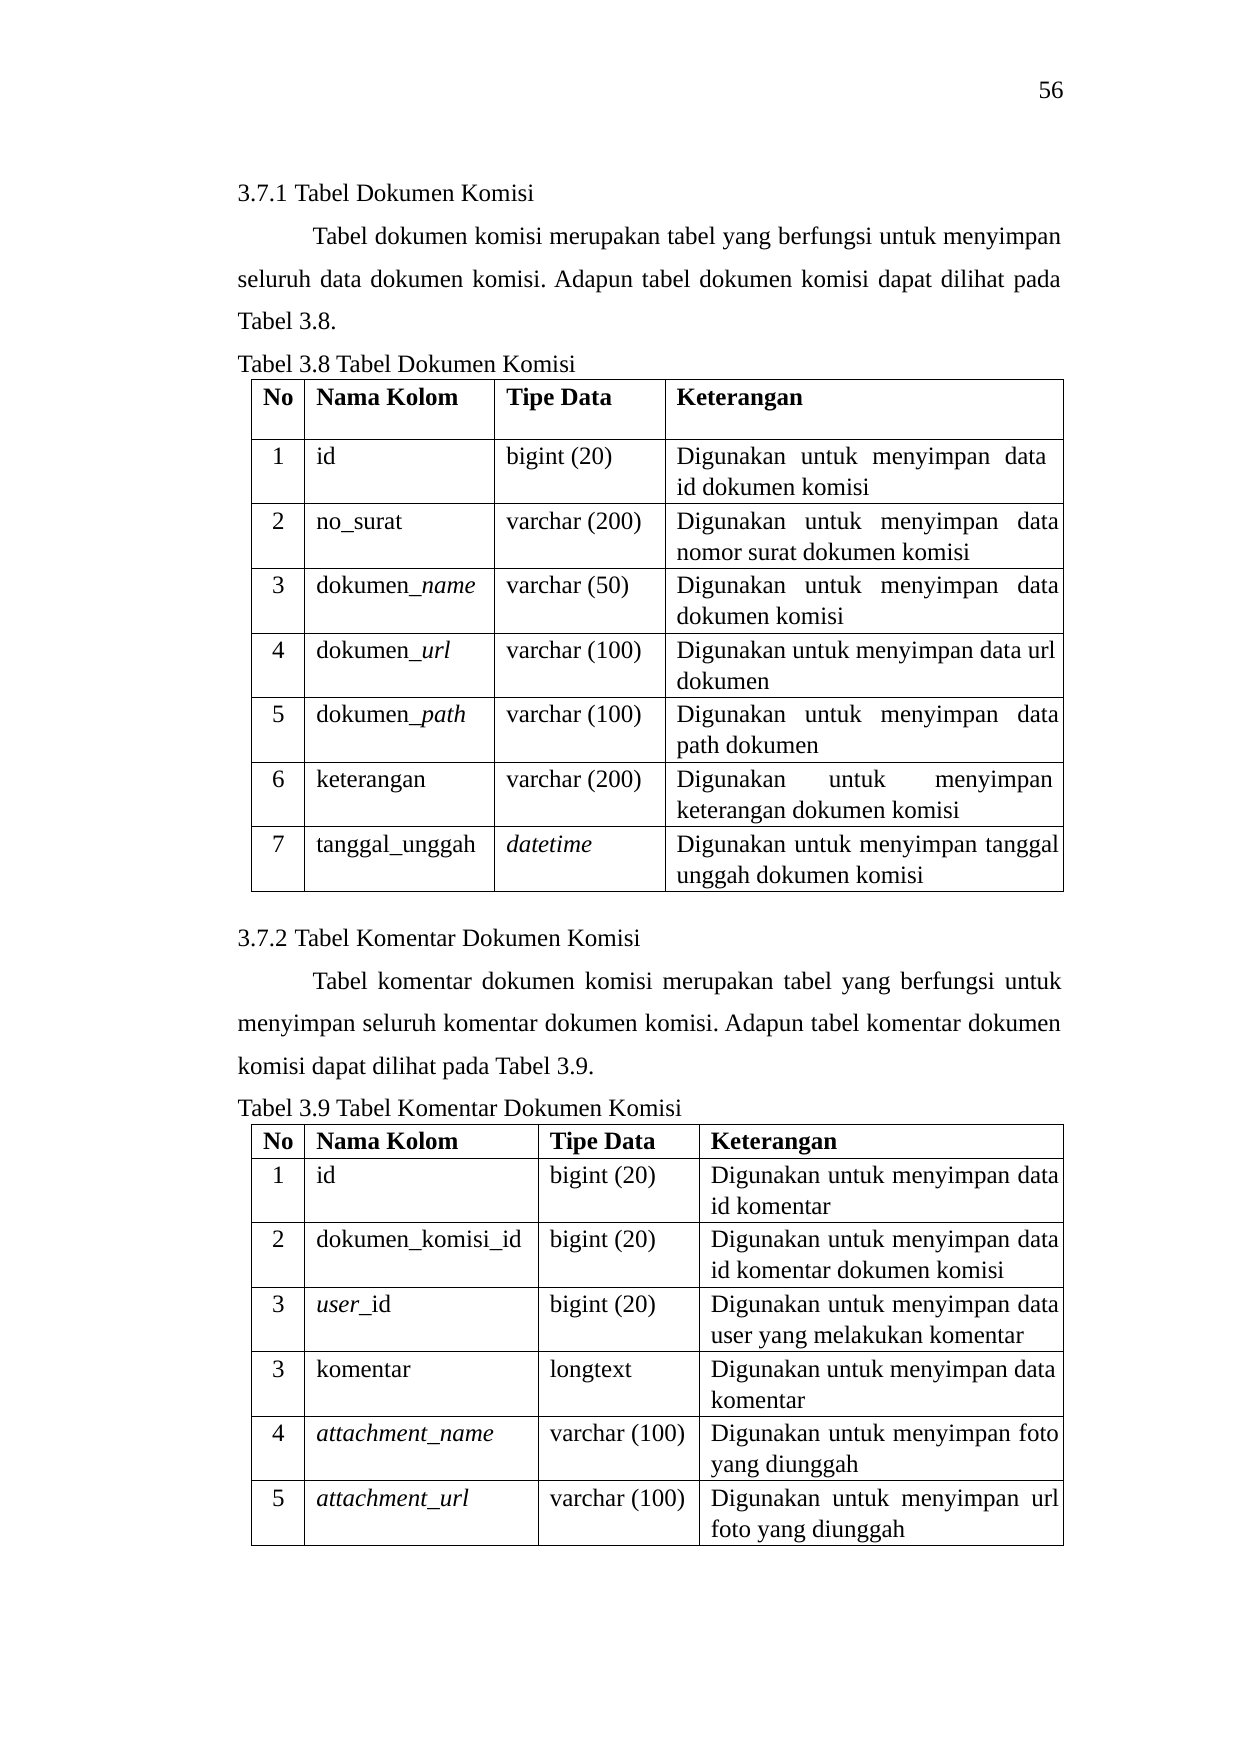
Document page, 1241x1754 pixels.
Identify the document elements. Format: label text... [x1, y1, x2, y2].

table_cell varchar (100) [539, 1481, 699, 1545]
table_cell no_surat [305, 504, 494, 568]
table_cell varchar (100) [539, 1417, 699, 1480]
table_cell Digunakan untuk menyimpan url foto yang diunggah [700, 1481, 1063, 1545]
table_header Tipe Data [495, 380, 665, 439]
table_cell varchar (100) [495, 698, 665, 762]
table_cell Digunakan untuk menyimpan data path dokumen [666, 698, 1063, 762]
table_cell attachment_name [305, 1417, 538, 1480]
table_cell 4 [252, 634, 304, 697]
table_cell longtext [539, 1352, 699, 1416]
table_header Keterangan [666, 380, 1063, 439]
table_header Nama Kolom [305, 1125, 538, 1157]
text Tabel 3.8 Tabel Dokumen Komisi [237, 349, 1062, 377]
table_cell tanggal_unggah [305, 827, 494, 891]
text Tabel 3.9 Tabel Komentar Dokumen Komisi [237, 1093, 1062, 1122]
table_cell komentar [305, 1352, 538, 1416]
table_cell varchar (200) [495, 763, 665, 826]
table_cell Digunakan untuk menyimpan data id komentar [700, 1159, 1063, 1222]
table_header Tipe Data [539, 1125, 699, 1157]
table_cell 4 [252, 1417, 304, 1480]
table_cell Digunakan untuk menyimpan data id komentar dokumen komisi [700, 1223, 1063, 1287]
table_cell attachment_url [305, 1481, 538, 1545]
table_cell bigint (20) [495, 440, 665, 503]
table_cell datetime [495, 827, 665, 891]
table_cell user_id [305, 1288, 538, 1351]
table_cell 3 [252, 1352, 304, 1416]
table_cell Digunakan untuk menyimpan data dokumen komisi [666, 569, 1063, 632]
text Tabel komentar dokumen komisi merupakan tabel yang berfungsi untuk menyimpan seluruh komentar dokumen komisi. Adapun tabel komentar dokumen komisi dapat dilihat pada Tabel 3.9. [237, 966, 1062, 1079]
table_cell id [305, 440, 494, 503]
subtitle 3.7.2 Tabel Komentar Dokumen Komisi [237, 923, 1062, 952]
table_cell Digunakan untuk menyimpan foto yang diunggah [700, 1417, 1063, 1480]
table_header Nama Kolom [305, 380, 494, 439]
table_cell 3 [252, 569, 304, 632]
table_header No [252, 380, 304, 439]
table_cell varchar (50) [495, 569, 665, 632]
table_cell 5 [252, 698, 304, 762]
table_cell varchar (200) [495, 504, 665, 568]
table_cell id [305, 1159, 538, 1222]
table_cell Digunakan untuk menyimpan data id dokumen komisi [666, 440, 1063, 503]
table_cell keterangan [305, 763, 494, 826]
table_cell bigint (20) [539, 1159, 699, 1222]
table_cell 1 [252, 440, 304, 503]
table_header Keterangan [700, 1125, 1063, 1157]
table_header No [252, 1125, 304, 1157]
table_cell dokumen_path [305, 698, 494, 762]
table_cell Digunakan untuk menyimpan keterangan dokumen komisi [666, 763, 1063, 826]
table_cell dokumen_name [305, 569, 494, 632]
table_cell 2 [252, 1223, 304, 1287]
table_cell 2 [252, 504, 304, 568]
table_cell bigint (20) [539, 1223, 699, 1287]
table_cell 5 [252, 1481, 304, 1545]
table_cell dokumen_komisi_id [305, 1223, 538, 1287]
table_cell varchar (100) [495, 634, 665, 697]
subtitle 3.7.1 Tabel Dokumen Komisi [237, 178, 1062, 207]
table_cell Digunakan untuk menyimpan tanggal unggah dokumen komisi [666, 827, 1063, 891]
table_cell 1 [252, 1159, 304, 1222]
table_cell Digunakan untuk menyimpan data nomor surat dokumen komisi [666, 504, 1063, 568]
table_cell bigint (20) [539, 1288, 699, 1351]
table_cell Digunakan untuk menyimpan data url dokumen [666, 634, 1063, 697]
table_cell 6 [252, 763, 304, 826]
table_cell 7 [252, 827, 304, 891]
table_cell Digunakan untuk menyimpan data komentar [700, 1352, 1063, 1416]
table_cell 3 [252, 1288, 304, 1351]
text Tabel dokumen komisi merupakan tabel yang berfungsi untuk menyimpan seluruh data dokumen komisi. Adapun tabel dokumen komisi dapat dilihat pada Tabel 3.8. [237, 221, 1062, 335]
table_cell dokumen_url [305, 634, 494, 697]
table_cell Digunakan untuk menyimpan data user yang melakukan komentar [700, 1288, 1063, 1351]
